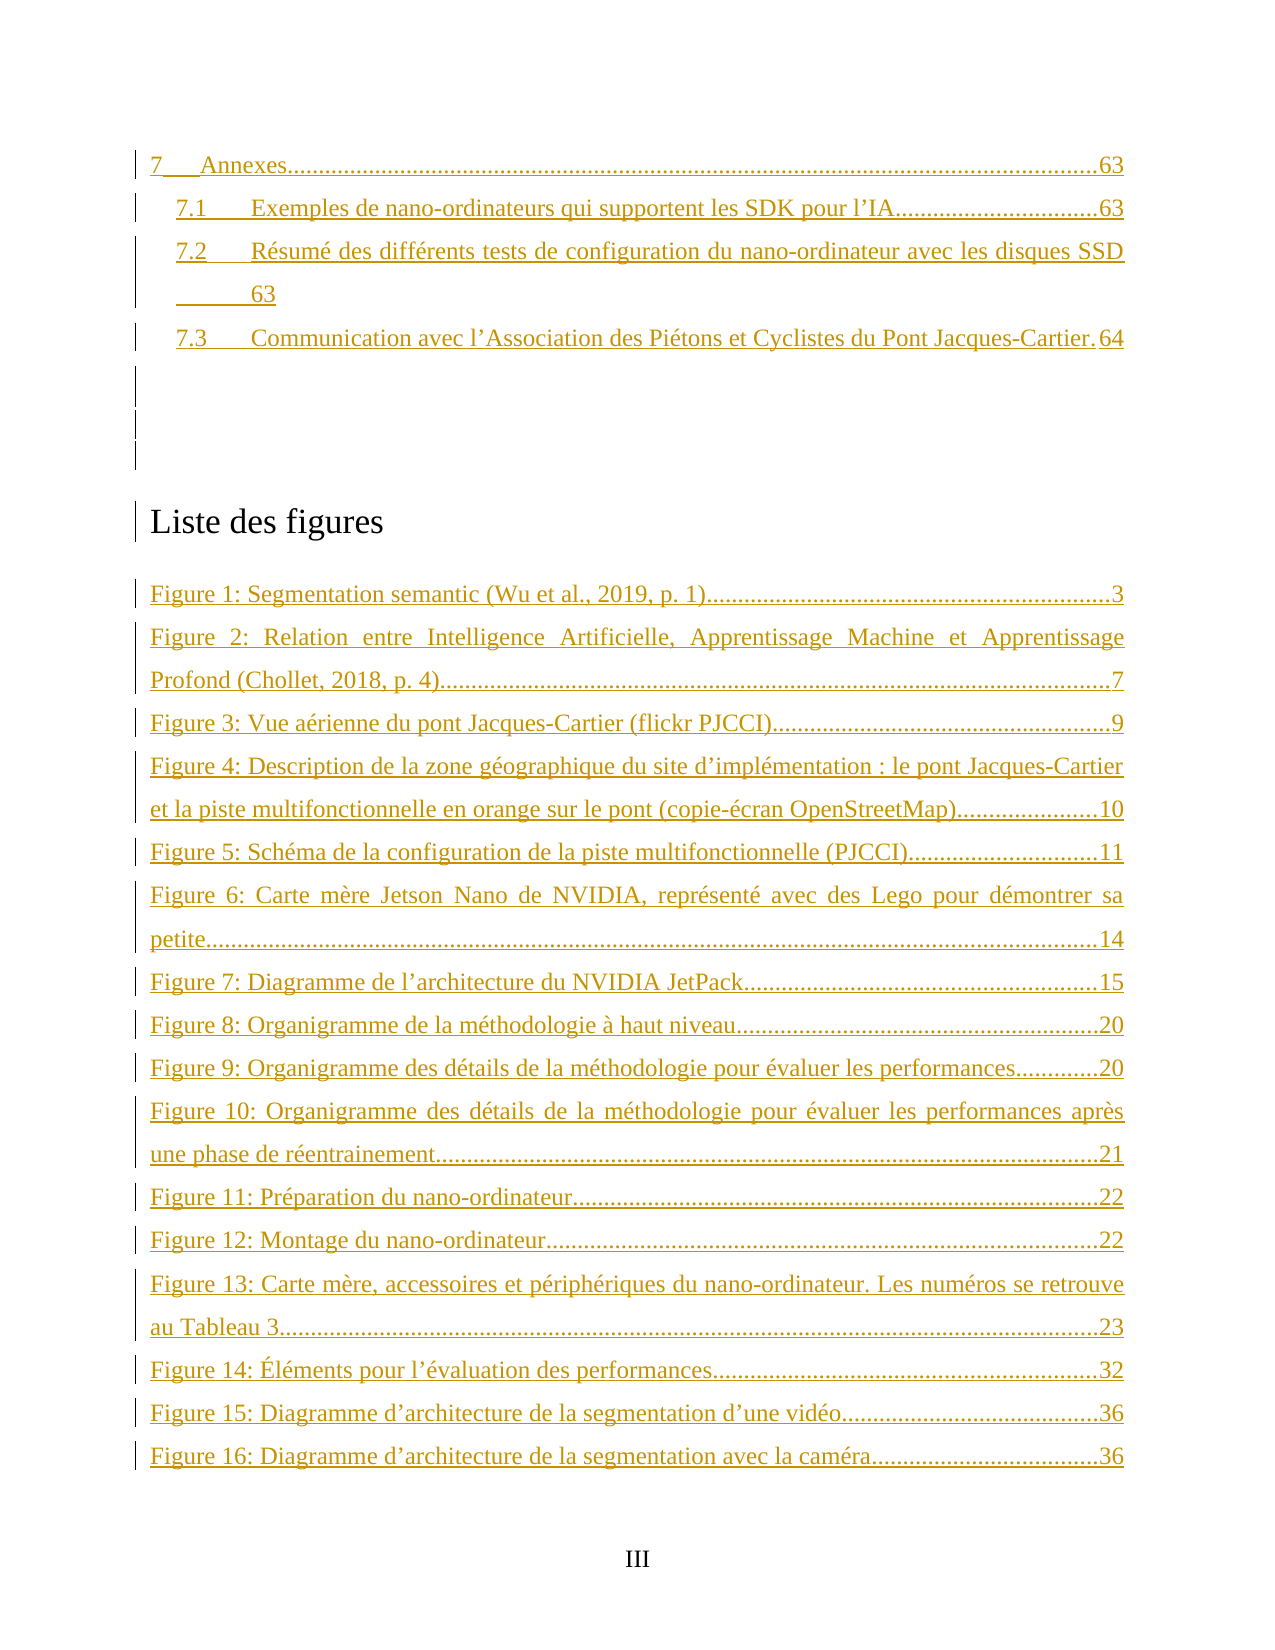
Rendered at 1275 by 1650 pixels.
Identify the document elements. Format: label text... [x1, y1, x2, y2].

subtitle Liste des figures [150, 501, 1125, 542]
